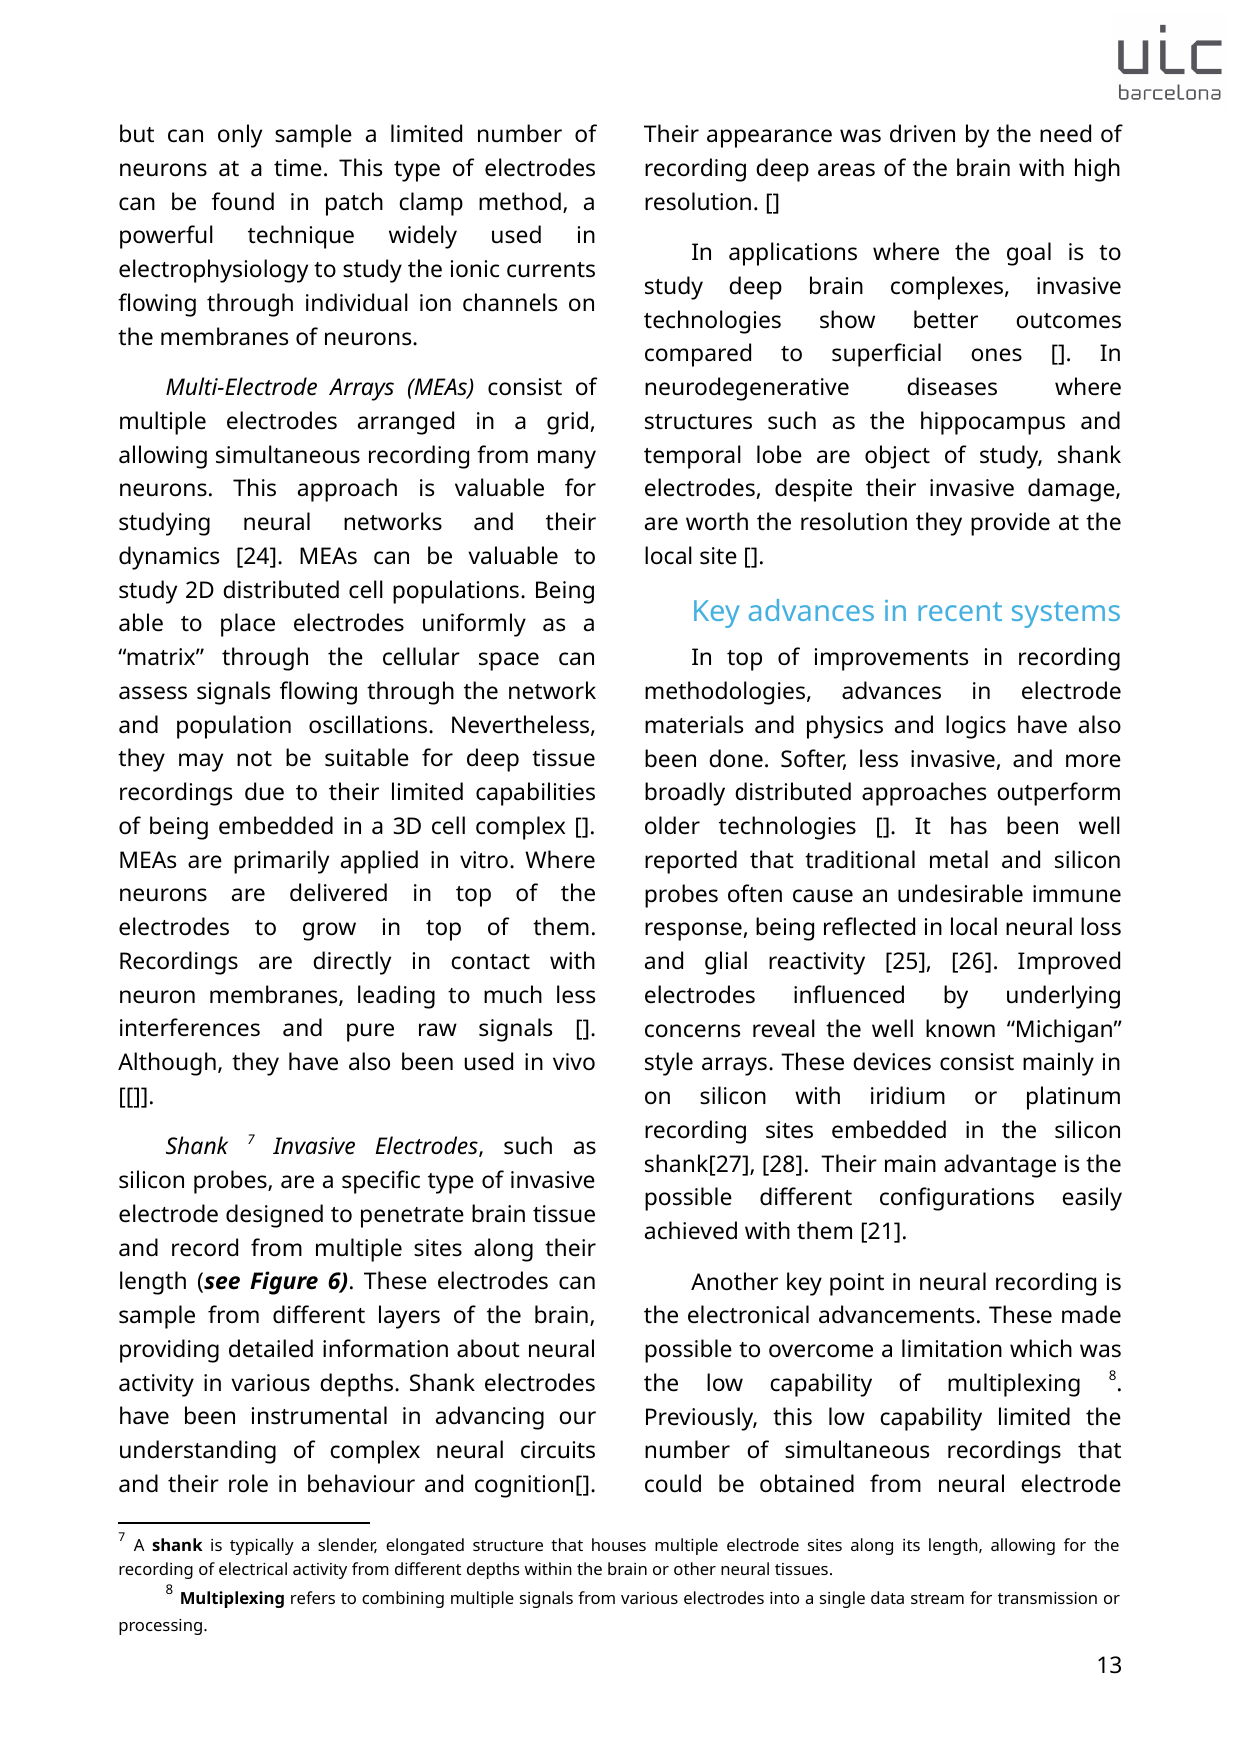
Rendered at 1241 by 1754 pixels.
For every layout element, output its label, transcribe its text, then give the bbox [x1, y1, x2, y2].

text Multi-Electrode Arrays (MEAs) consist of multiple electrodes arranged in a grid, allowing simultaneous recording from many neurons. This approach is valuable for studying neural networks and their dynamics . MEAs can be valuable to study 2D distributed cell populations. Being able to place electrodes uniformly as a “matrix” through the cellular space can assess signals flowing through the network and population oscillations. Nevertheless, they may not be suitable for deep tissue recordings due to their limited capabilities of being embedded in a 3D cell complex []. MEAs are primarily applied in vitro. Where neurons are delivered in top of the electrodes to grow in top of them. Recordings are directly in contact with neuron membranes, leading to much less interferences and pure raw signals []. Although, they have also been used in vivo [[]]. [118, 371, 596, 1111]
text In top of improvements in recording methodologies, advances in electrode materials and physics and logics have also been done. Softer, less invasive, and more broadly distributed approaches outperform older technologies []. It has been well reported that traditional metal and silicon probes often cause an undesirable immune response, being reflected in local neural loss and glial reactivity . Improved electrodes influenced by underlying concerns reveal the well known “Michigan” style arrays. These devices consist mainly in on silicon with iridium or platinum recording sites embedded in the silicon shank. Their main advantage is the possible different configurations easily achieved with them . [644, 641, 1122, 1246]
picture [1110, 11, 1229, 110]
text In applications where the goal is to study deep brain complexes, invasive technologies show better outcomes compared to superficial ones []. In neurodegenerative diseases where structures such as the hippocampus and temporal lobe are object of study, shank electrodes, despite their invasive damage, are worth the resolution they provide at the local site []. [644, 236, 1122, 571]
text Shank Invasive Electrodes, such as silicon probes, are a specific type of invasive electrode designed to penetrate brain tissue and record from multiple sites along their length (see Figure 6). These electrodes can sample from different layers of the brain, providing detailed information about neural activity in various depths. Shank electrodes have been instrumental in advancing our understanding of complex neural circuits and their role in behaviour and cognition[]. Their appearance was driven by the need of recording deep areas of the brain with high resolution. [] [118, 1130, 596, 1499]
subtitle Key advances in recent systems [644, 590, 1122, 630]
text Shank Invasive Electrodes, such as silicon probes, are a specific type of invasive electrode designed to penetrate brain tissue and record from multiple sites along their length (see Figure 6). These electrodes can sample from different layers of the brain, providing detailed information about neural activity in various depths. Shank electrodes have been instrumental in advancing our understanding of complex neural circuits and their role in behaviour and cognition[]. Their appearance was driven by the need of recording deep areas of the brain with high resolution. [] [644, 118, 1122, 217]
